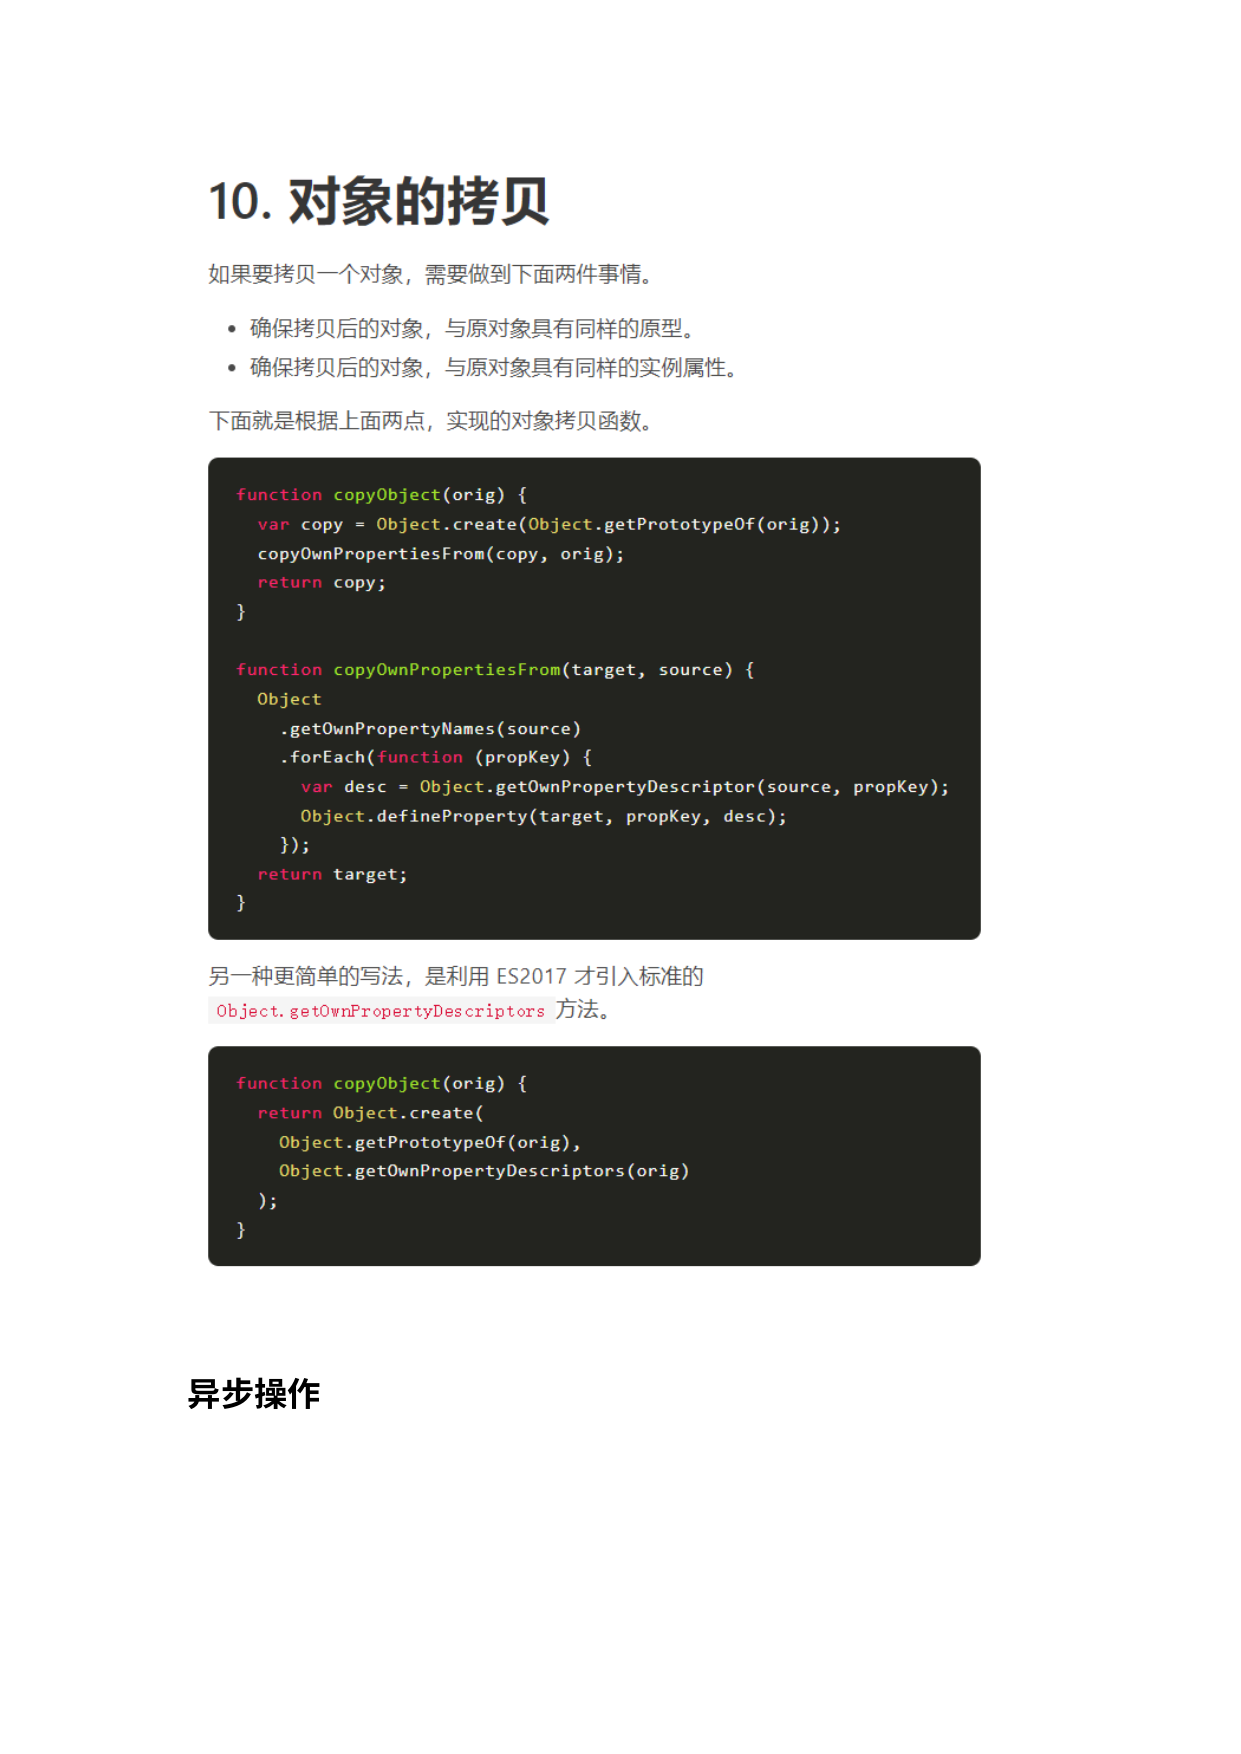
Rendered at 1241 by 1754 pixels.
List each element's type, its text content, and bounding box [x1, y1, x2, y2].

picture [187, 162, 1053, 1286]
subtitle 异步操作 [187, 1359, 1053, 1424]
